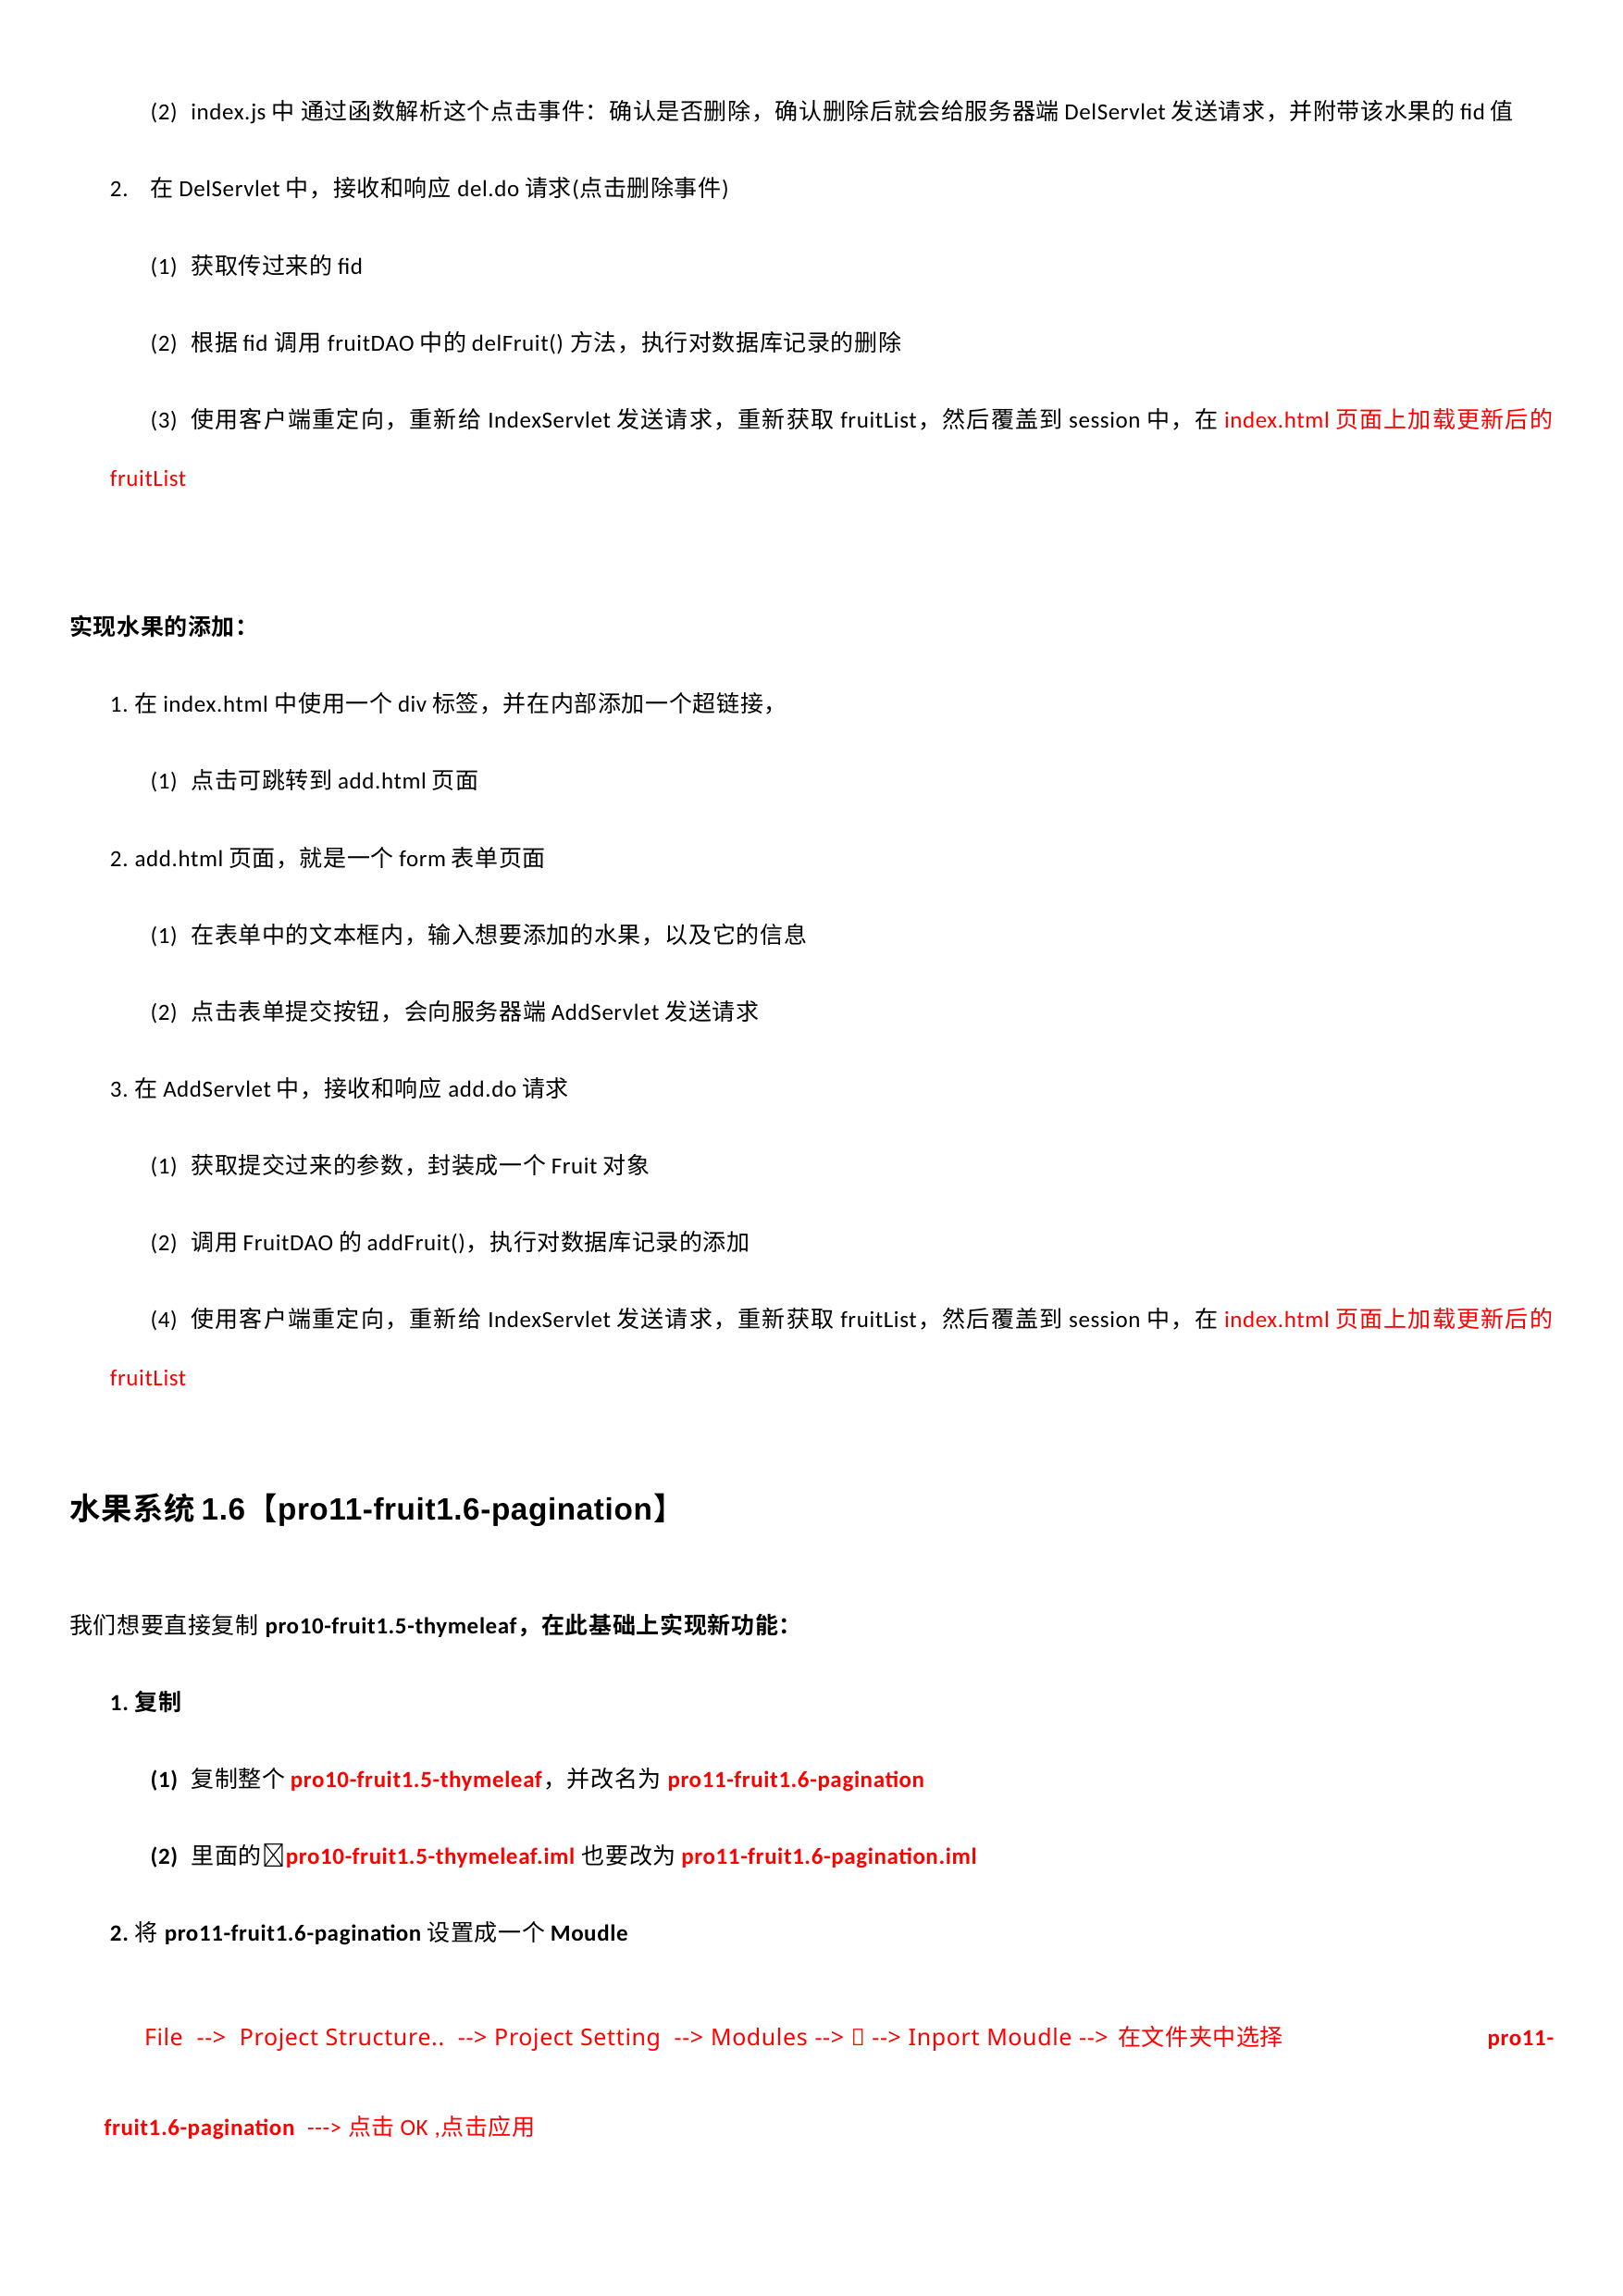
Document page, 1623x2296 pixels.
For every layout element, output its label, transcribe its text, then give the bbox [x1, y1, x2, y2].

list 复制 [69, 1670, 1554, 1731]
list 里面的pro10-fruit1.5-thymeleaf.iml 也要改为pro11-fruit1.6-pagination.iml [110, 1824, 1554, 1884]
list 获取提交过来的参数，封装成一个Fruit对象 [110, 1134, 1554, 1194]
list index.js中 通过函数解析这个点击事件：确认是否删除，确认删除后就会给服务器端DelServlet发送请求，并附带该水果的fid值 [110, 80, 1554, 140]
text 我们想要直接复制 pro10-fruit1.5-thymeleaf，在此基础上实现新功能： [69, 1594, 1554, 1654]
list 在DelServlet中，接收和响应 del.do请求(点击删除事件) [69, 156, 1554, 217]
text 实现水果的添加： [69, 595, 1554, 655]
list add.html页面，就是一个form表单页面 [69, 826, 1554, 887]
list 在AddServlet中，接收和响应 add.do请求 [69, 1057, 1554, 1117]
list 在index.html 中使用一个div标签，并在内部添加一个超链接， [69, 672, 1554, 732]
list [110, 388, 1554, 493]
list 点击表单提交按钮，会向服务器端AddServlet发送请求 [110, 980, 1554, 1040]
list 在表单中的文本框内，输入想要添加的水果，以及它的信息 [110, 903, 1554, 963]
list 使用客户端重定向，重新给IndexServlet发送请求，重新获取fruitList，然后覆盖到session中，在index.html页面上加载更新后的fruitList [110, 1287, 1554, 1393]
list 调用FruitDAO的addFruit()，执行对数据库记录的添加 [110, 1210, 1554, 1271]
list 获取传过来的fid [110, 234, 1554, 294]
list 将 pro11-fruit1.6-pagination设置成一个Moudle [69, 1901, 1554, 1961]
text File --> Project Structure.. --> Project Setting --> Modules --> ➕ --> Inport Moudle --> 在文件夹中选择 pro11-fruit1.6-pagination ---> 点击OK ,点击应用 [104, 2005, 1554, 2155]
subtitle 水果系统1.6【pro11-fruit1.6-pagination】 [69, 1476, 1554, 1536]
list 复制整个pro10-fruit1.5-thymeleaf，并改名为 pro11-fruit1.6-pagination [110, 1747, 1554, 1807]
list 点击可跳转到add.html页面 [110, 749, 1554, 809]
list 根据fid 调用 fruitDAO中的delFruit() 方法，执行对数据库记录的删除 [110, 311, 1554, 371]
